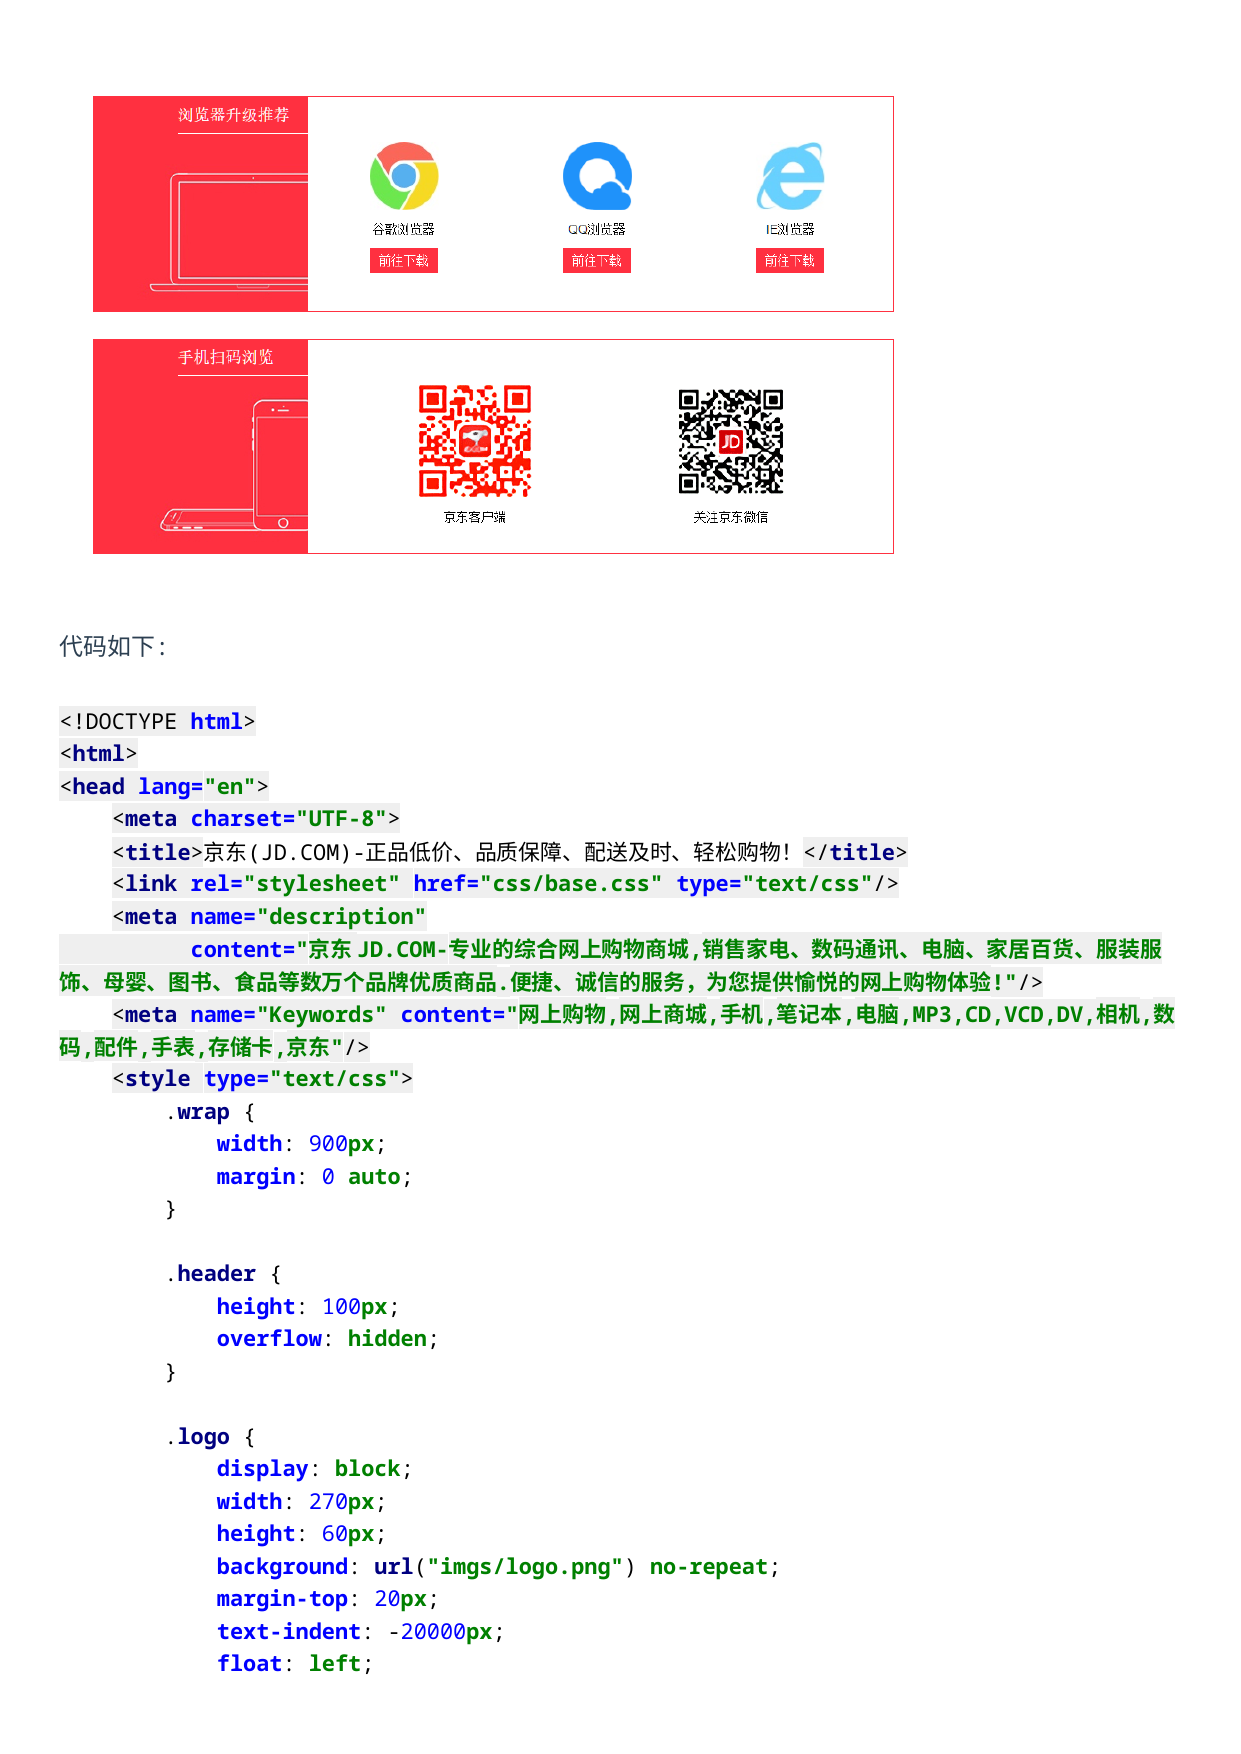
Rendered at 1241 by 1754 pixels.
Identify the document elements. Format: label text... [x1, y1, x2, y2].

text 代码如下: [59, 612, 1181, 677]
picture [59, 80, 925, 569]
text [59, 704, 1181, 1679]
